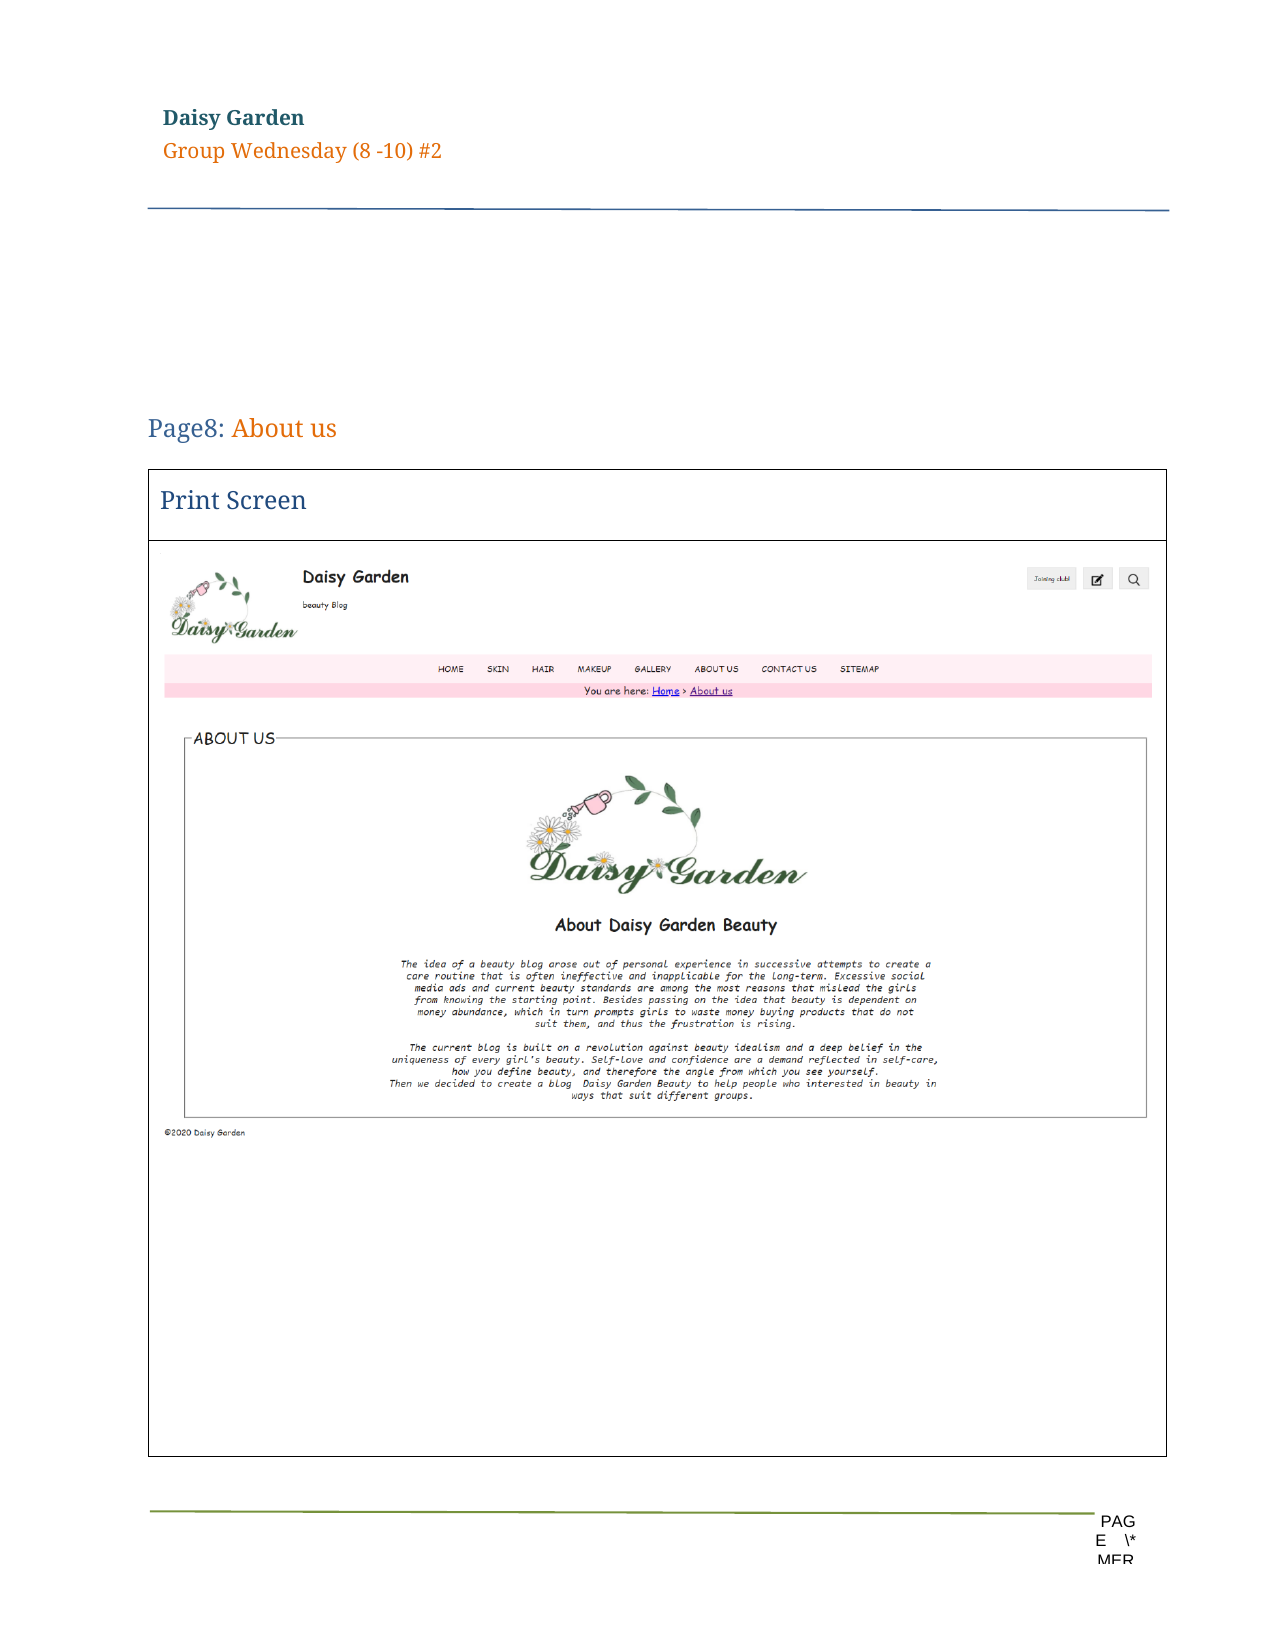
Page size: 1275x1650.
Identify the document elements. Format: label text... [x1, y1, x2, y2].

text Page8: About us [148, 411, 1167, 445]
table_cell [149, 541, 1166, 1456]
table_header Print Screen [149, 470, 1166, 540]
picture [160, 553, 1156, 1142]
